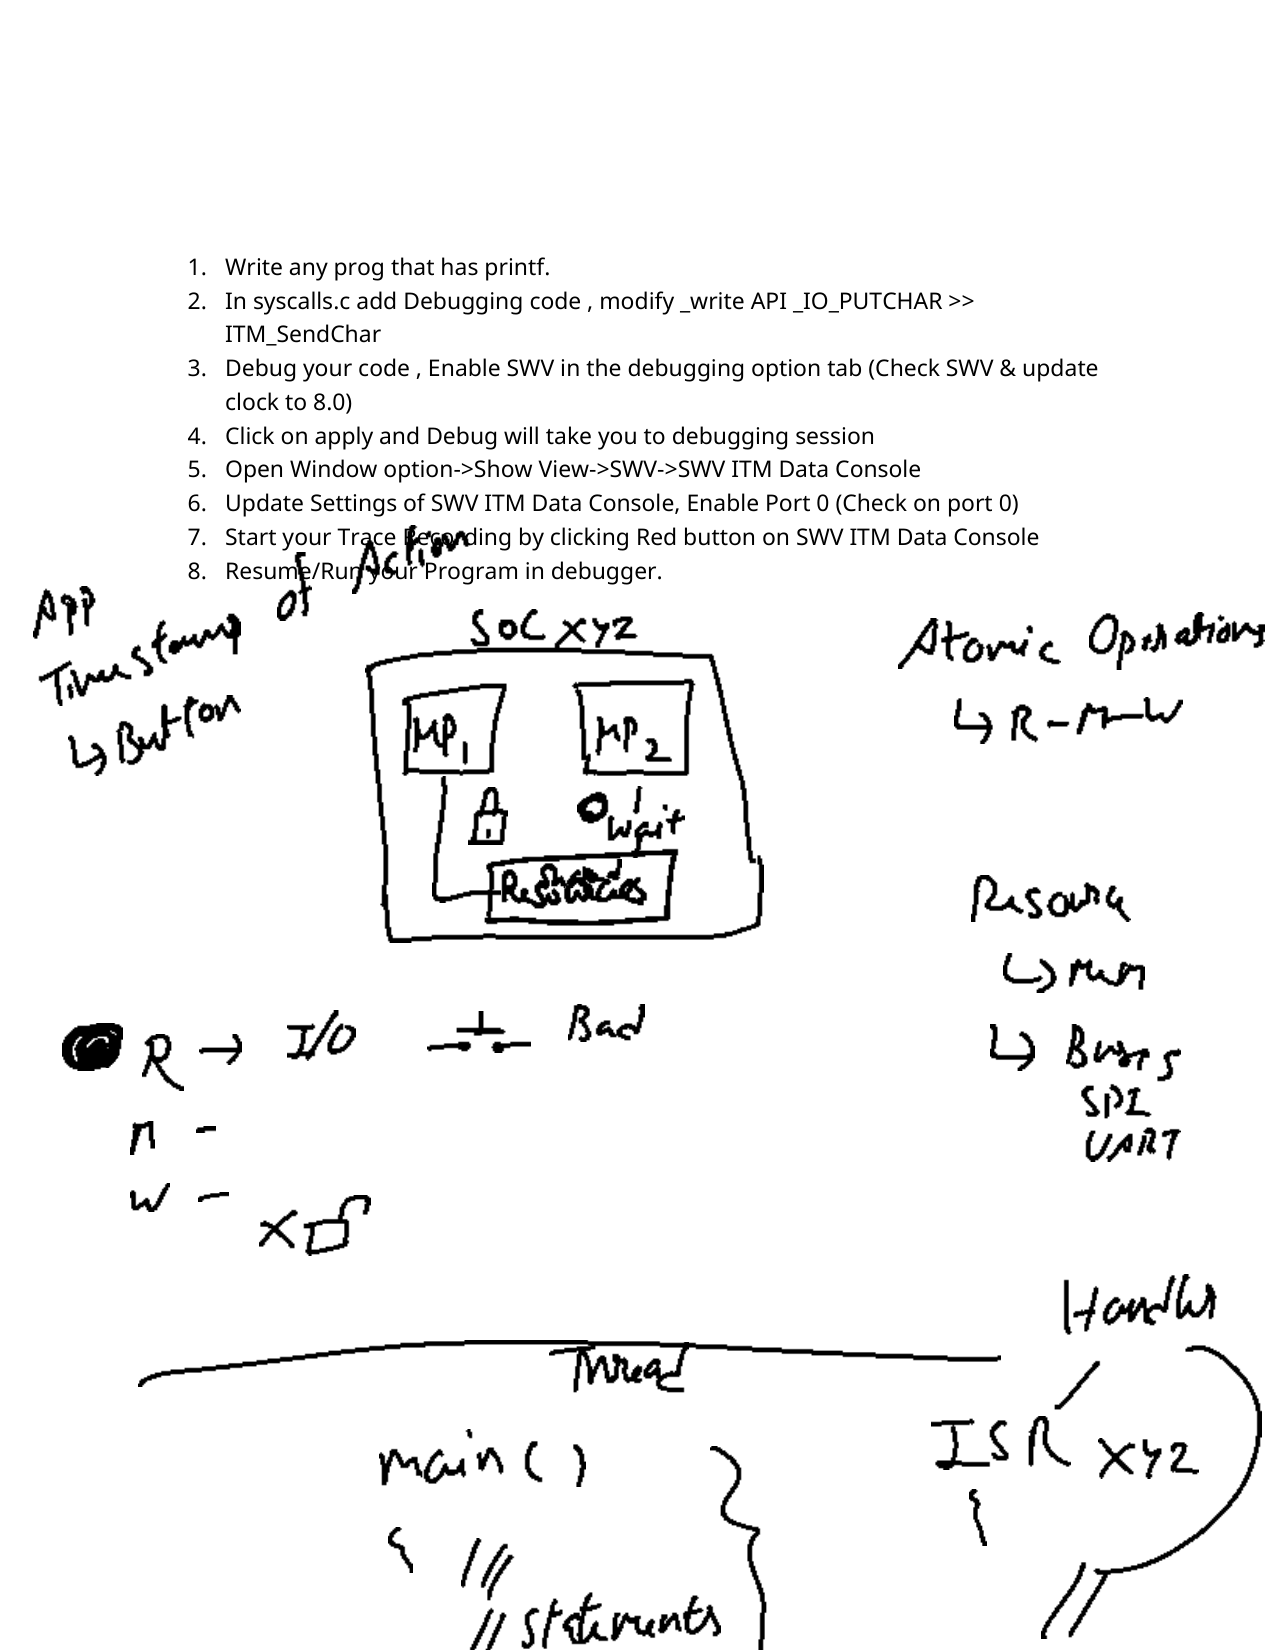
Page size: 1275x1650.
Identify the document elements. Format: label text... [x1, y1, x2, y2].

picture [352, 525, 470, 594]
picture [287, 1010, 356, 1061]
picture [277, 552, 312, 621]
picture [971, 875, 1131, 922]
list Update Settings of SWV ITM Data Console, Enable Port 0 (Check on port 0) [187, 487, 1125, 518]
picture [130, 1183, 170, 1212]
picture [259, 1195, 371, 1256]
picture [196, 1126, 216, 1133]
list Resume/Run your Program in debugger. [470, 554, 1125, 586]
picture [198, 1192, 229, 1202]
picture [130, 1121, 155, 1155]
picture [954, 697, 1183, 744]
picture [199, 1034, 242, 1065]
picture [969, 1489, 987, 1546]
picture [1003, 953, 1145, 993]
picture [461, 1446, 776, 1650]
picture [138, 1340, 1001, 1394]
list In syscalls.c add Debugging code , modify _write API _IO_PUTCHAR >> ITM_SendChar [187, 284, 1125, 349]
list Resume/Run your Program in debugger. [187, 554, 277, 586]
picture [931, 1274, 1262, 1639]
picture [379, 1429, 586, 1487]
picture [388, 1527, 413, 1573]
list Open Window option->Show View->SWV->SWV ITM Data Console [187, 453, 1125, 484]
picture [427, 1011, 531, 1053]
list Click on apply and Debug will take you to debugging session [187, 419, 1125, 451]
list Debug your code , Enable SWV in the debugging option tab (Check SWV & update clock to 8.0) [187, 352, 1125, 417]
picture [1066, 1024, 1181, 1162]
picture [62, 1023, 123, 1071]
picture [1089, 612, 1265, 670]
picture [568, 1004, 645, 1042]
list Write any prog that has printf. [187, 251, 1125, 282]
picture [365, 609, 764, 943]
picture [898, 618, 1061, 669]
picture [142, 1034, 184, 1091]
picture [33, 586, 241, 776]
list Start your Trace Recording by clicking Red button on SWV ITM Data Console [187, 521, 1125, 552]
picture [990, 1024, 1035, 1071]
